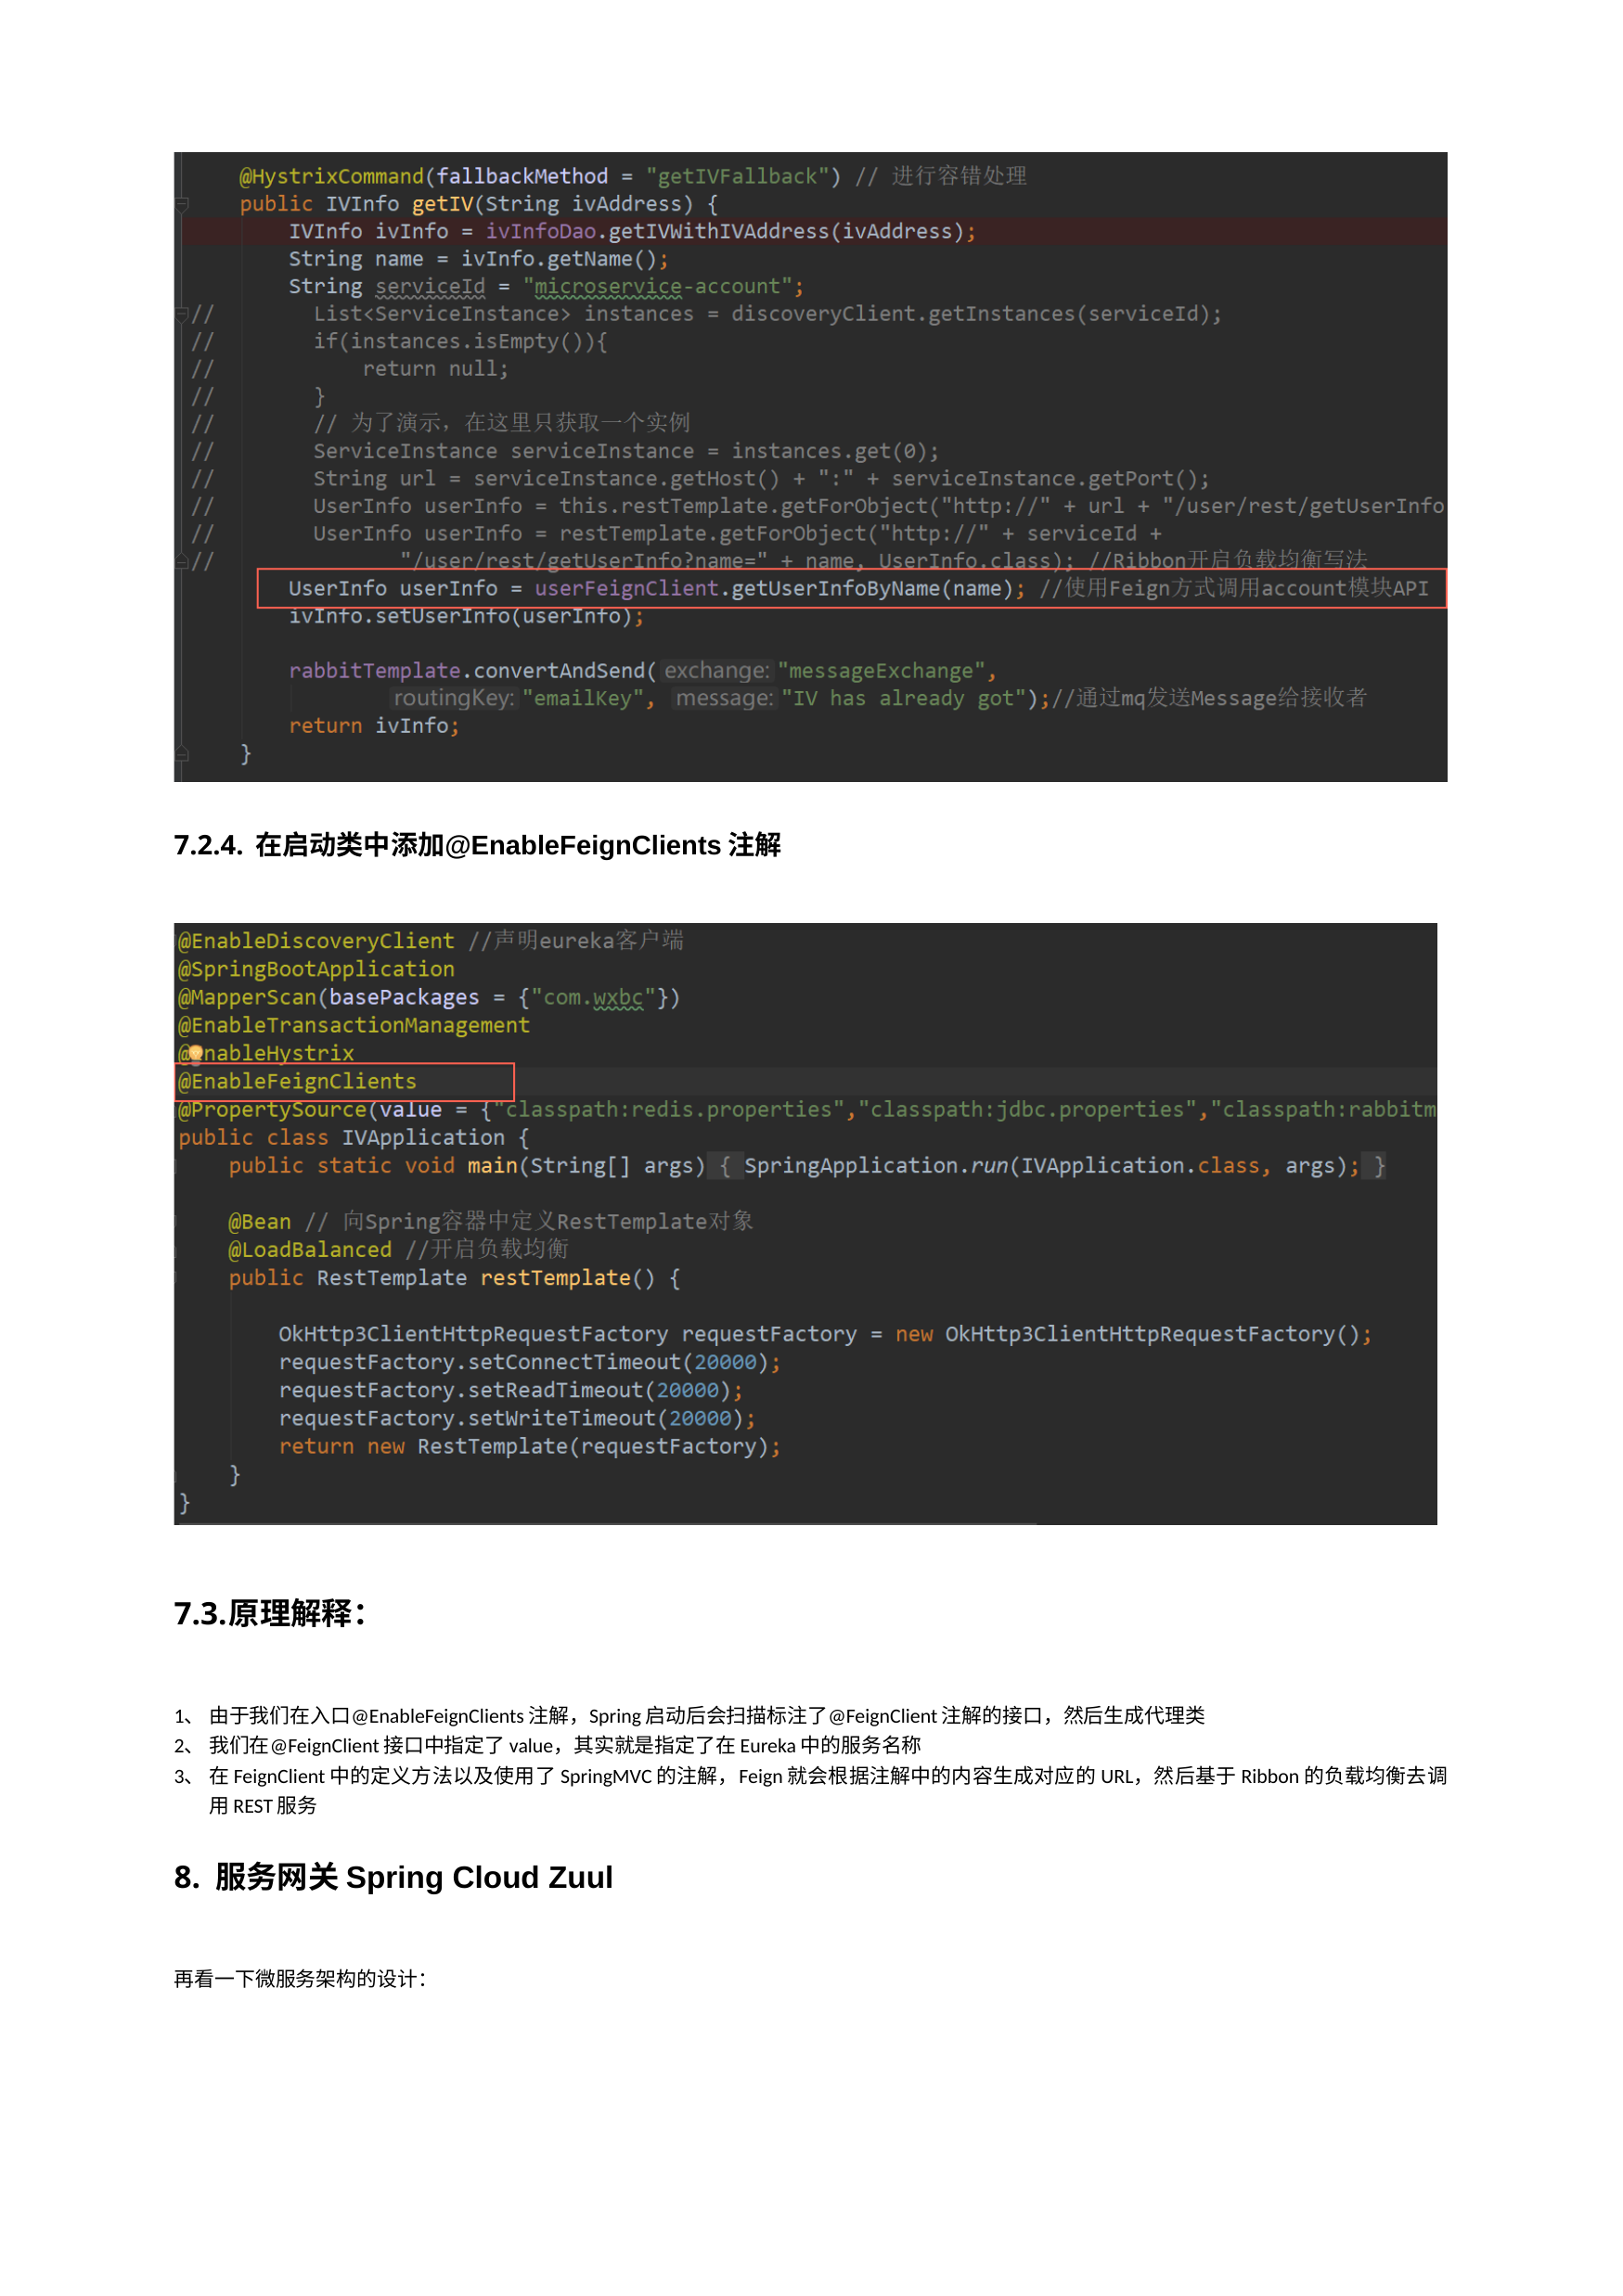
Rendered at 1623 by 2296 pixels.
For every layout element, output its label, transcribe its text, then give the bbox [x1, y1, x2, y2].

subtitle 原理解释： [174, 1581, 1449, 1641]
picture [174, 152, 1448, 782]
picture [174, 923, 1437, 1525]
text 再看一下微服务架构的设计： [174, 1962, 1449, 1993]
list 我们在@FeignClient接口中指定了value，其实就是指定了在Eureka中的服务名称 [174, 1729, 1449, 1759]
subtitle 在启动类中添加@EnableFeignClients注解 [174, 813, 1449, 873]
list 在FeignClient中的定义方法以及使用了SpringMVC的注解，Feign就会根据注解中的内容生成对应的URL，然后基于Ribbon的负载均衡去调用REST服务 [174, 1759, 1449, 1819]
subtitle 服务网关 Spring Cloud Zuul [174, 1844, 1449, 1905]
list 由于我们在入口@EnableFeignClients注解，Spring启动后会扫描标注了@FeignClient注解的接口，然后生成代理类 [174, 1699, 1449, 1729]
